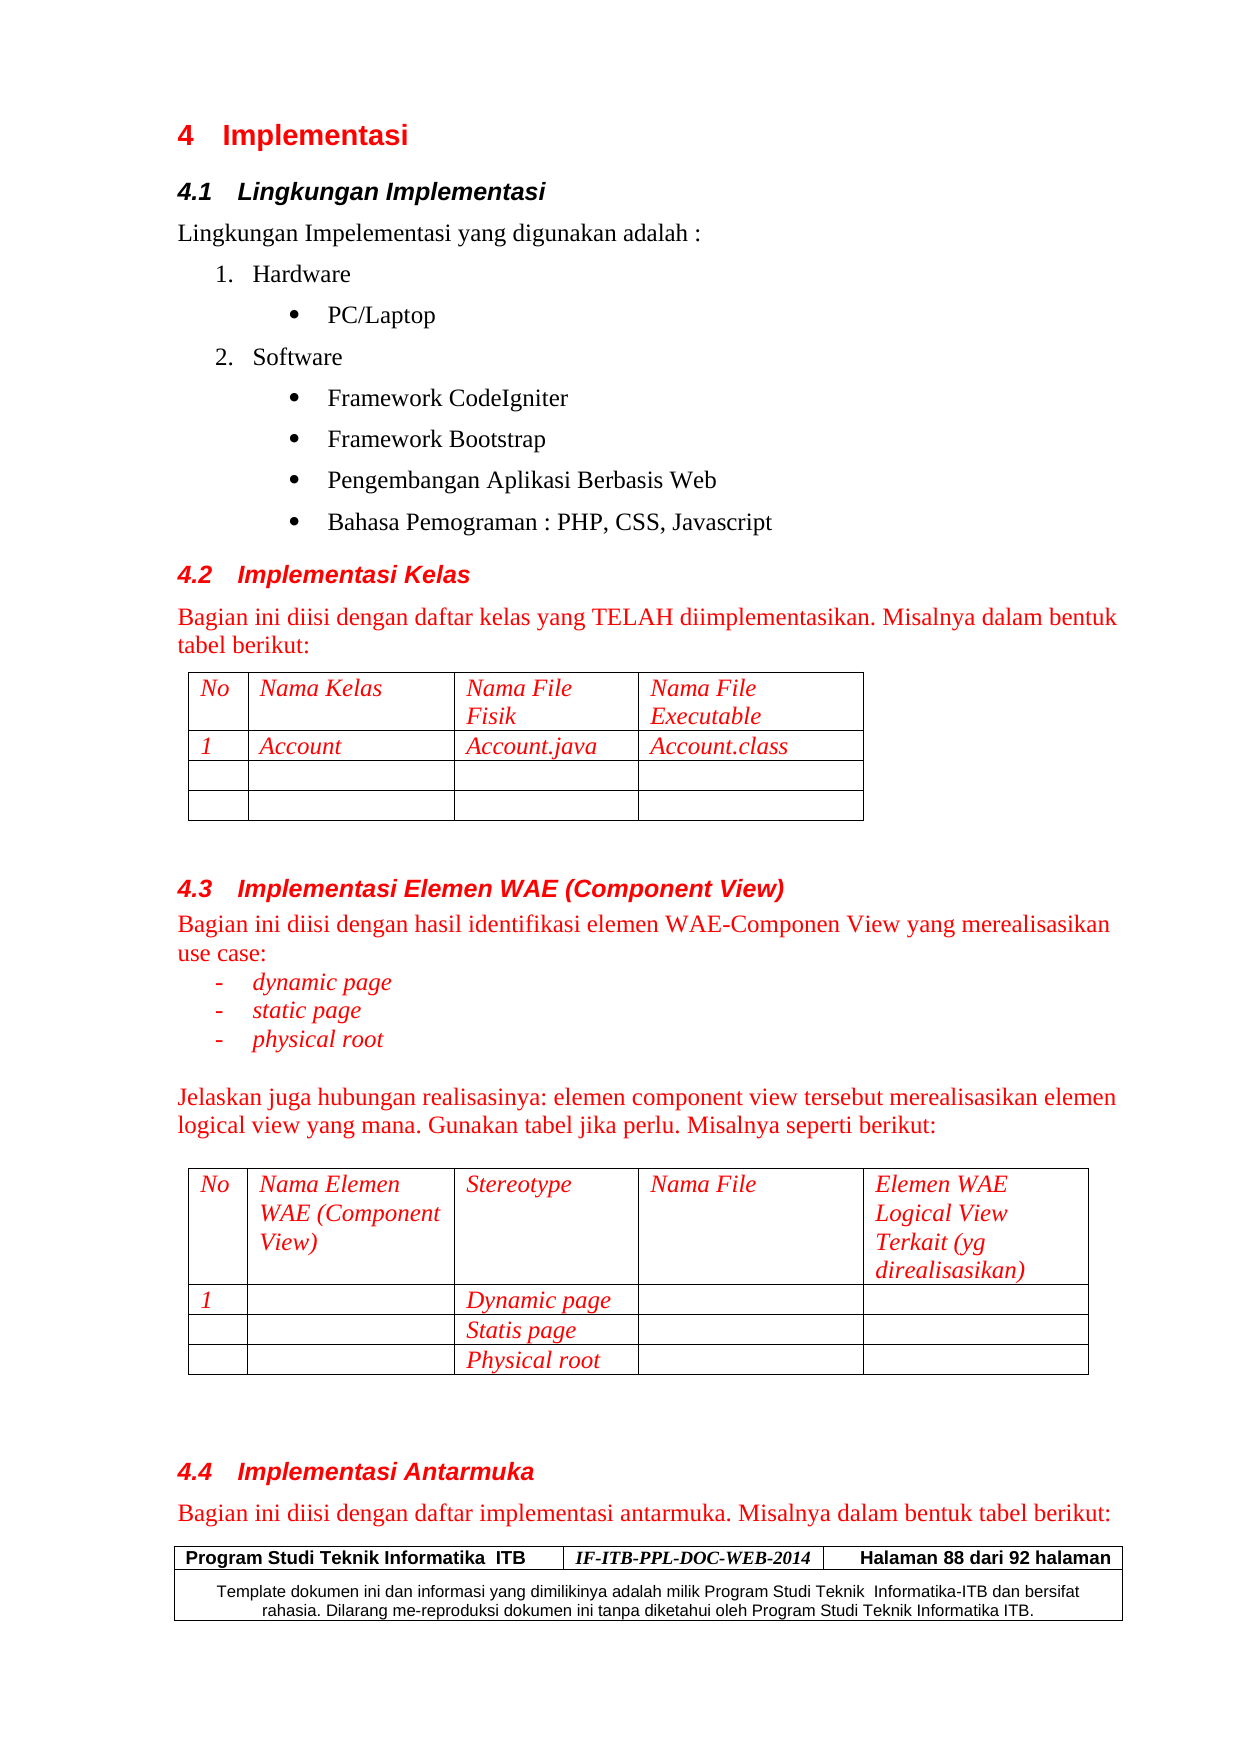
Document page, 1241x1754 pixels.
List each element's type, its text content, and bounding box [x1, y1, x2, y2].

list dynamic page [215, 967, 1122, 996]
table_cell [639, 1285, 863, 1314]
list Software [215, 342, 1122, 370]
table_header Nama File [639, 1169, 863, 1284]
table_header Nama File Executable [639, 673, 863, 730]
table_cell [189, 761, 248, 790]
subtitle Implementasi Antarmuka [177, 1457, 1122, 1486]
table_cell [455, 791, 638, 819]
list Pengembangan Aplikasi Berbasis Web [290, 465, 1122, 494]
table_cell Account [249, 731, 454, 760]
table_cell [639, 791, 863, 819]
table_cell [248, 1285, 454, 1314]
table_cell [639, 1315, 863, 1344]
text Bagian ini diisi dengan daftar implementasi antarmuka. Misalnya dalam bentuk tabel berikut: [177, 1498, 1122, 1527]
table_header Nama File Fisik [455, 673, 638, 730]
table_cell [639, 761, 863, 790]
table_cell Dynamic page [455, 1285, 638, 1314]
table_cell [249, 761, 454, 790]
table_cell [248, 1315, 454, 1344]
table_cell [189, 791, 248, 819]
table_header Stereotype [455, 1169, 638, 1284]
table_cell Account.java [455, 731, 638, 760]
table_cell 1 [189, 731, 248, 760]
text Jelaskan juga hubungan realisasinya: elemen component view tersebut merealisasikan elemen logical view yang mana. Gunakan tabel jika perlu. Misalnya seperti berikut: [177, 1082, 1122, 1139]
table_cell [455, 761, 638, 790]
subtitle Implementasi Elemen WAE (Component View) [177, 874, 1122, 903]
text Bagian ini diisi dengan hasil identifikasi elemen WAE-Componen View yang merealisasikan use case: [177, 909, 1122, 967]
table_cell Account.class [639, 731, 863, 760]
subtitle Lingkungan Implementasi [177, 177, 1122, 205]
table_cell [249, 791, 454, 819]
table_cell [864, 1315, 1088, 1344]
subtitle Implementasi [177, 118, 1122, 152]
table_cell [639, 1345, 863, 1373]
table_cell Physical root [455, 1345, 638, 1373]
text Lingkungan Impelementasi yang digunakan adalah : [177, 218, 1122, 247]
table_cell [189, 1345, 247, 1373]
text Bagian ini diisi dengan daftar kelas yang TELAH diimplementasikan. Misalnya dalam bentuk tabel berikut: [177, 602, 1122, 659]
list PC/Laptop [290, 300, 1122, 329]
list physical root [215, 1024, 1122, 1053]
subtitle Implementasi Kelas [177, 560, 1122, 589]
table_cell [864, 1345, 1088, 1373]
table_header No [189, 673, 248, 730]
table_header Nama Kelas [249, 673, 454, 730]
table_header Elemen WAE Logical View Terkait (yg direalisasikan) [864, 1169, 1088, 1284]
list static page [215, 996, 1122, 1024]
list Bahasa Pemograman : PHP, CSS, Javascript [290, 507, 1122, 535]
table_header No [189, 1169, 247, 1284]
table_cell [864, 1285, 1088, 1314]
table_cell [189, 1315, 247, 1344]
list Framework Bootstrap [290, 424, 1122, 453]
table_header Nama Elemen WAE (Component View) [248, 1169, 454, 1284]
table_cell Statis page [455, 1315, 638, 1344]
list Hardware [215, 259, 1122, 288]
table_cell 1 [189, 1285, 247, 1314]
list Framework CodeIgniter [290, 383, 1122, 412]
table_cell [248, 1345, 454, 1373]
